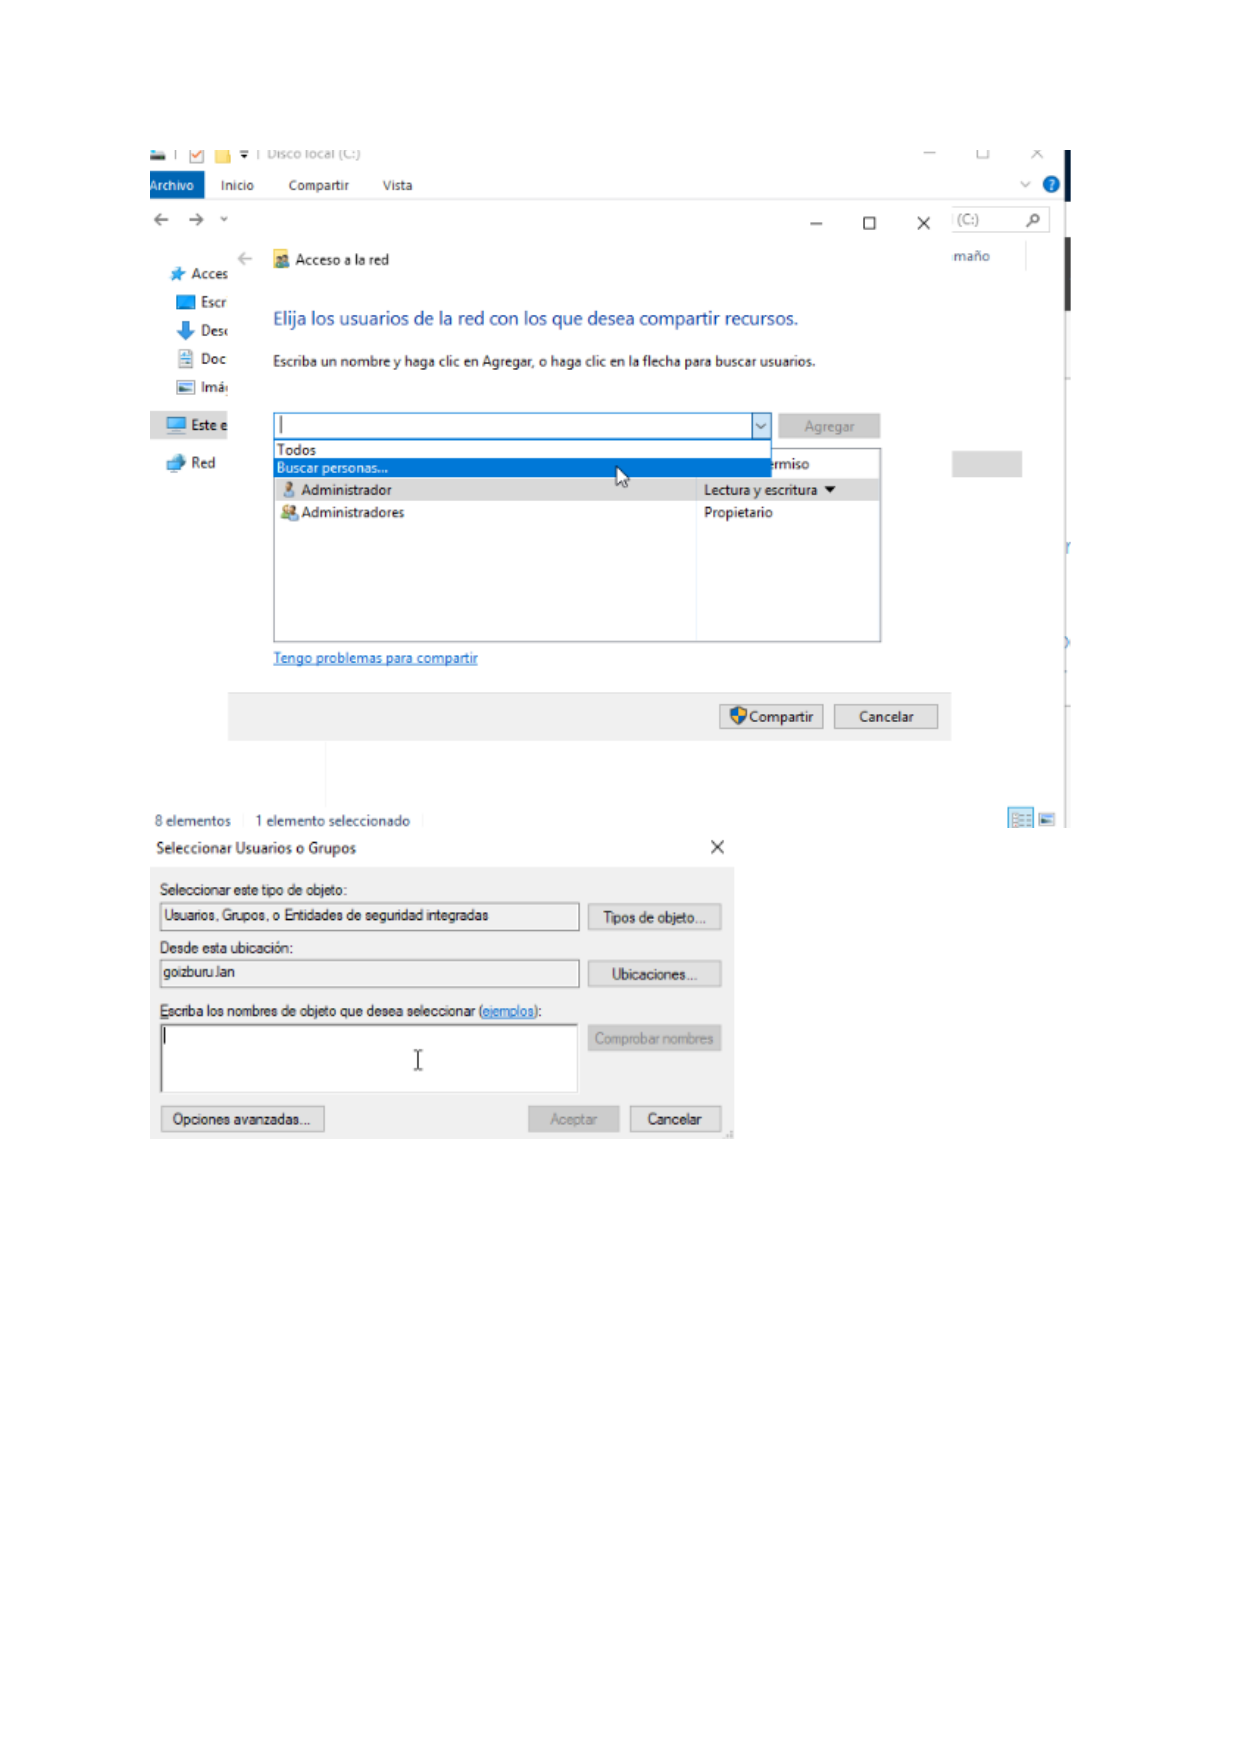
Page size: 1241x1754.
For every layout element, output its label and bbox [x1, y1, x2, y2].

picture [150, 150, 1071, 828]
picture [150, 831, 735, 1139]
